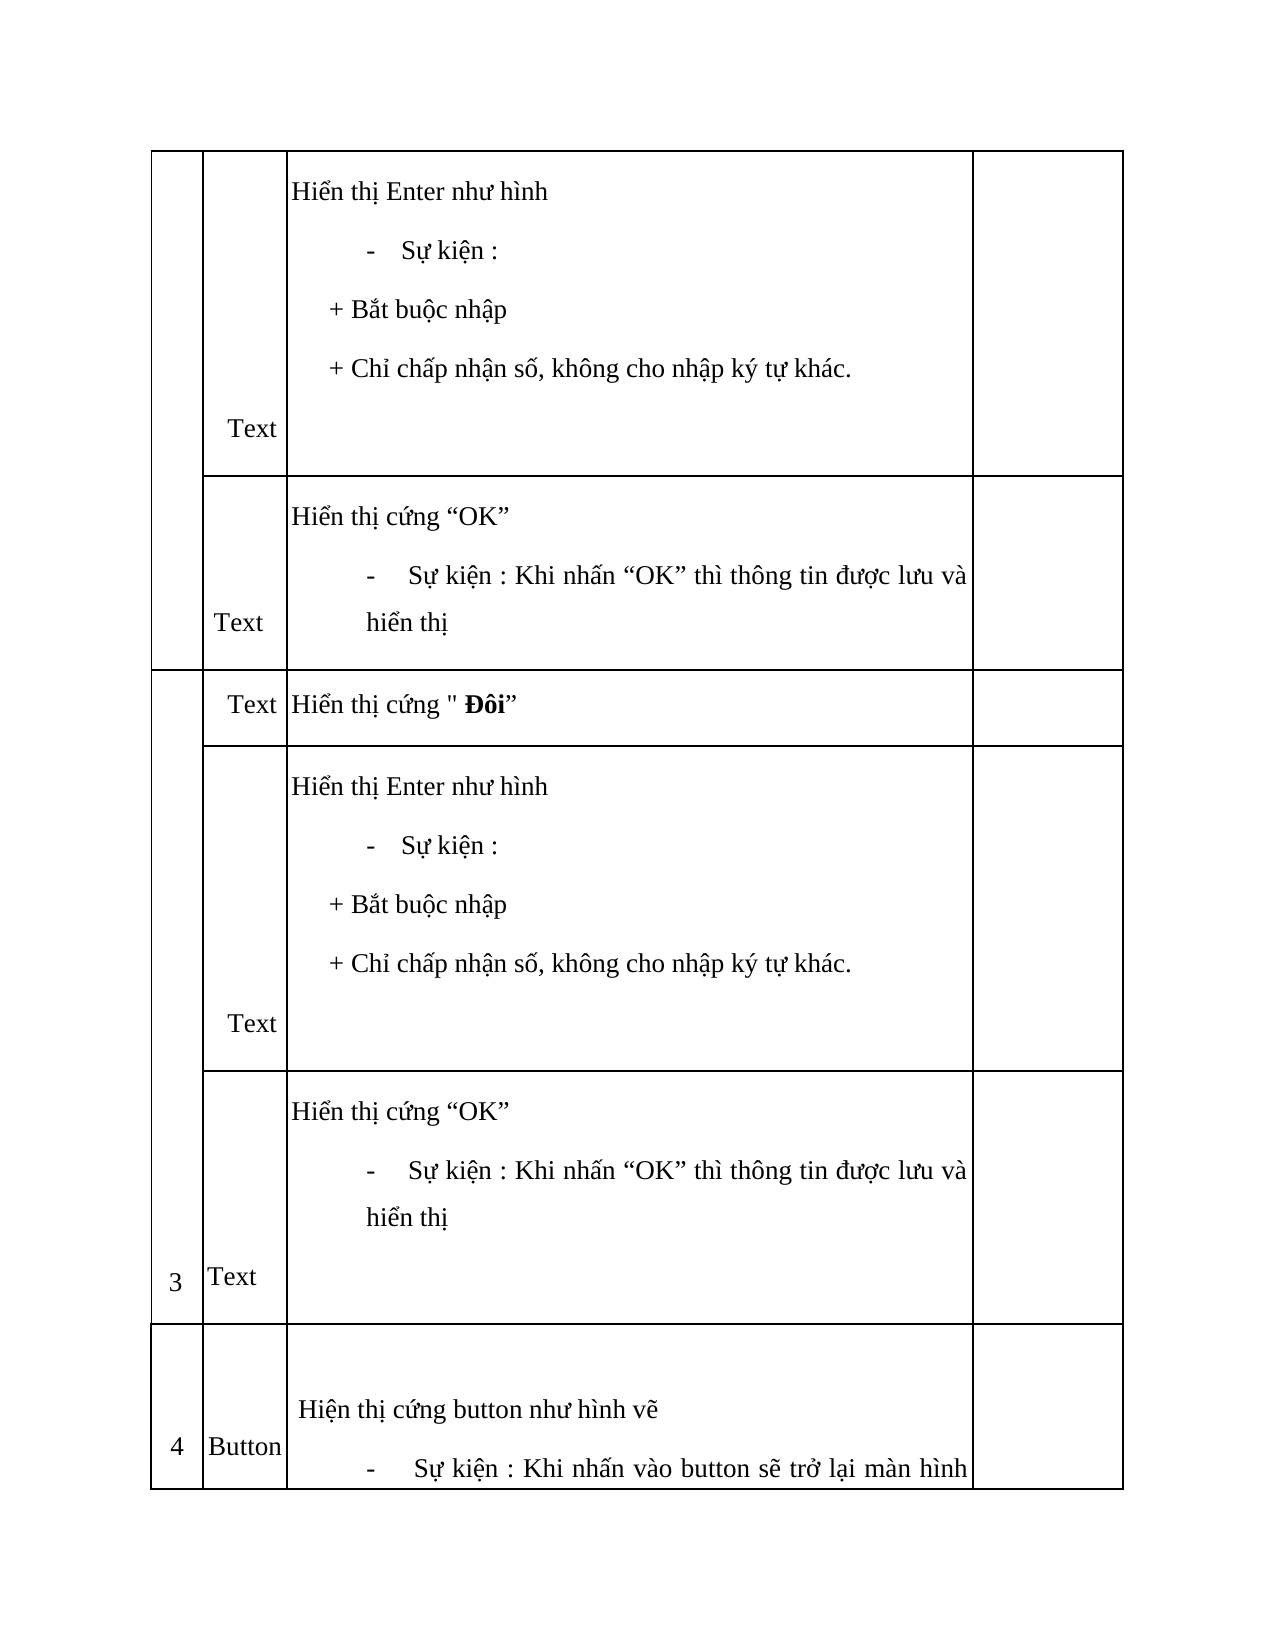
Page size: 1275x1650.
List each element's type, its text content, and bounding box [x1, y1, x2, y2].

table_cell Text [204, 747, 286, 1070]
table_cell Hiển thị cứng “OK” - Sự kiện : Khi nhấn “OK” thì thông tin được lưu và hiển thị [288, 1072, 972, 1323]
table_cell [974, 1325, 1122, 1487]
table_cell [974, 747, 1122, 1070]
table_cell [974, 477, 1122, 669]
table_cell Hiển thị cứng “OK” - Sự kiện : Khi nhấn “OK” thì thông tin được lưu và hiển thị [288, 477, 972, 669]
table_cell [288, 1325, 972, 1487]
table_cell Text [204, 671, 286, 745]
table_cell Text [204, 477, 286, 669]
table_cell Text [204, 1072, 286, 1323]
table_cell Button [204, 1325, 286, 1487]
table_cell Hiển thị Enter như hình - Sự kiện : + Bắt buộc nhập + Chỉ chấp nhận số, không cho nhập ký tự khác. [288, 152, 972, 475]
table_cell [974, 671, 1122, 745]
table_cell [974, 1072, 1122, 1323]
table_cell 2 [152, 152, 202, 669]
table_cell [974, 152, 1122, 475]
table_cell Hiển thị Enter như hình - Sự kiện : + Bắt buộc nhập + Chỉ chấp nhận số, không cho nhập ký tự khác. [288, 747, 972, 1070]
table_cell Text [204, 152, 286, 475]
table_cell Hiển thị cứng " Đôi” [288, 671, 972, 745]
table_cell 3 [152, 671, 202, 1323]
table_cell 4 [152, 1325, 202, 1487]
